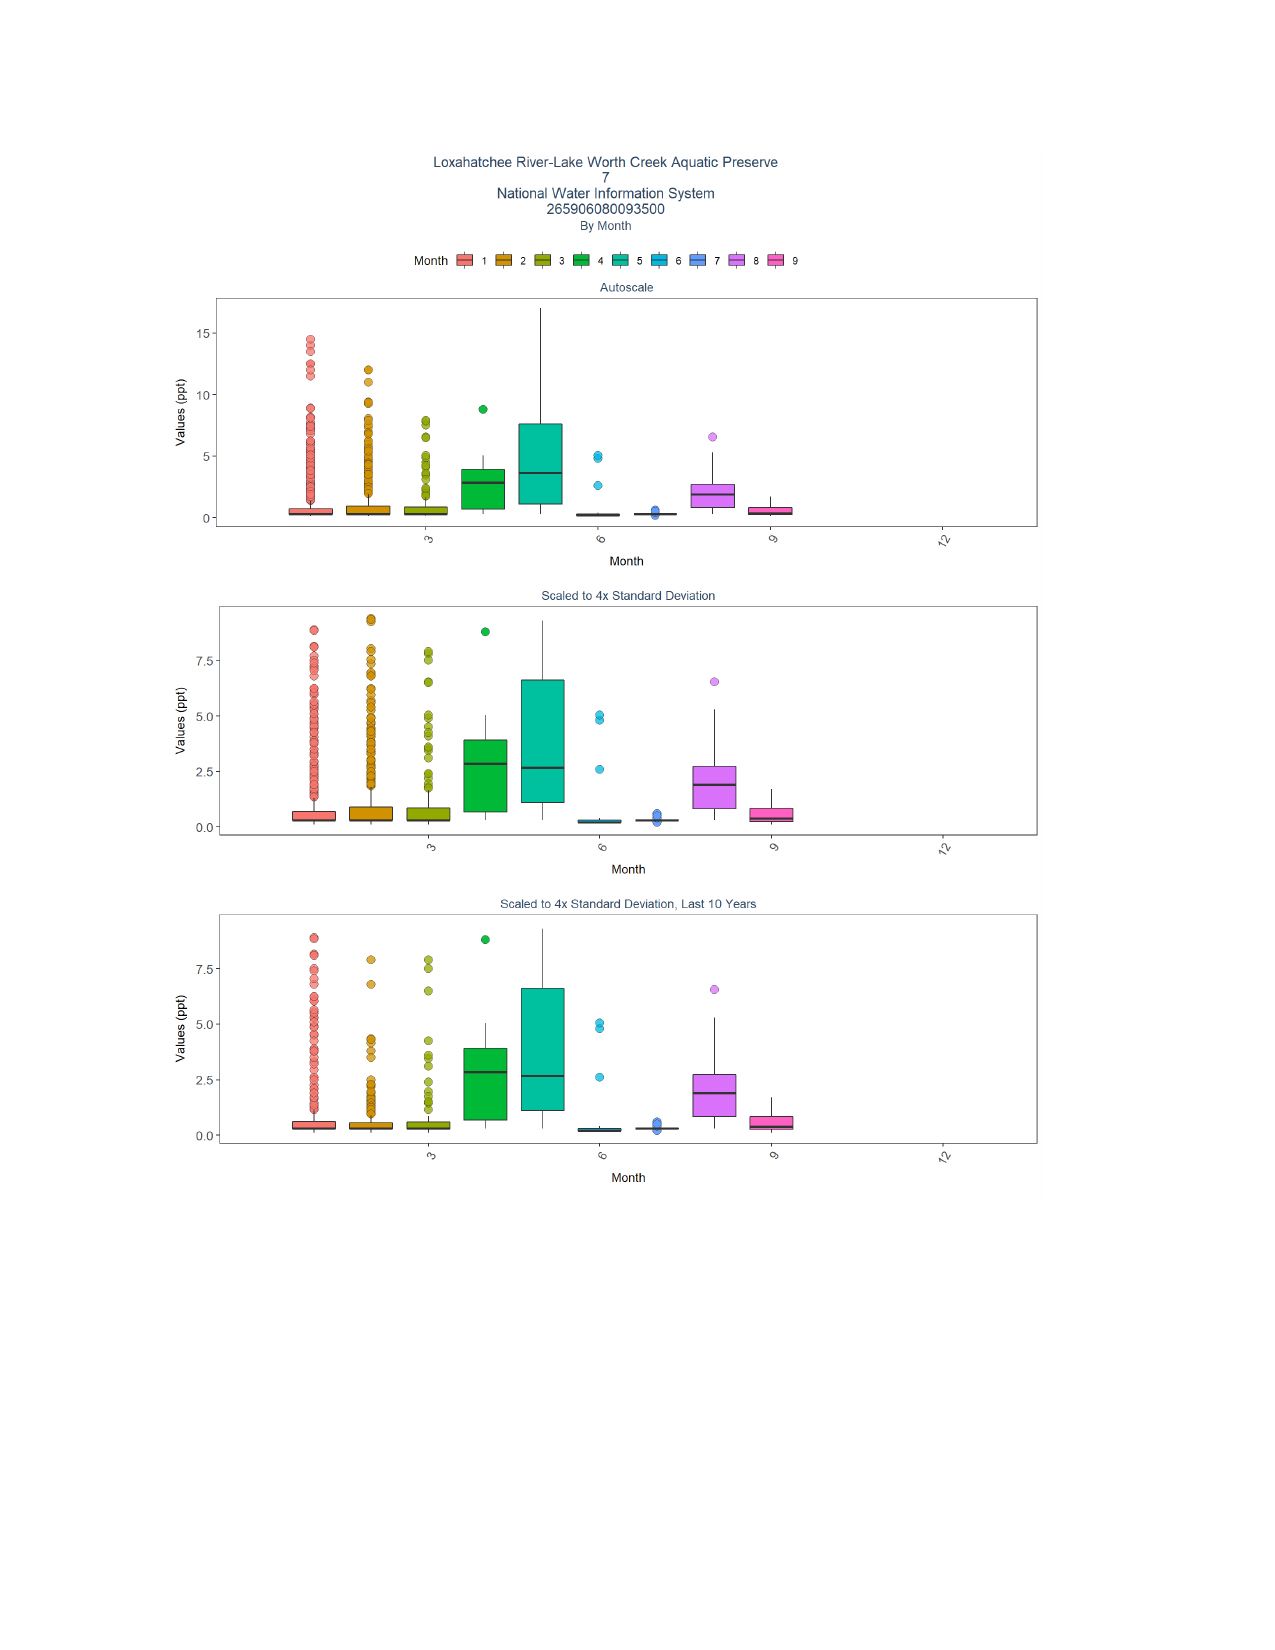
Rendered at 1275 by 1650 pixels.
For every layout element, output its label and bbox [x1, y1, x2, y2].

picture [168, 150, 1044, 1200]
